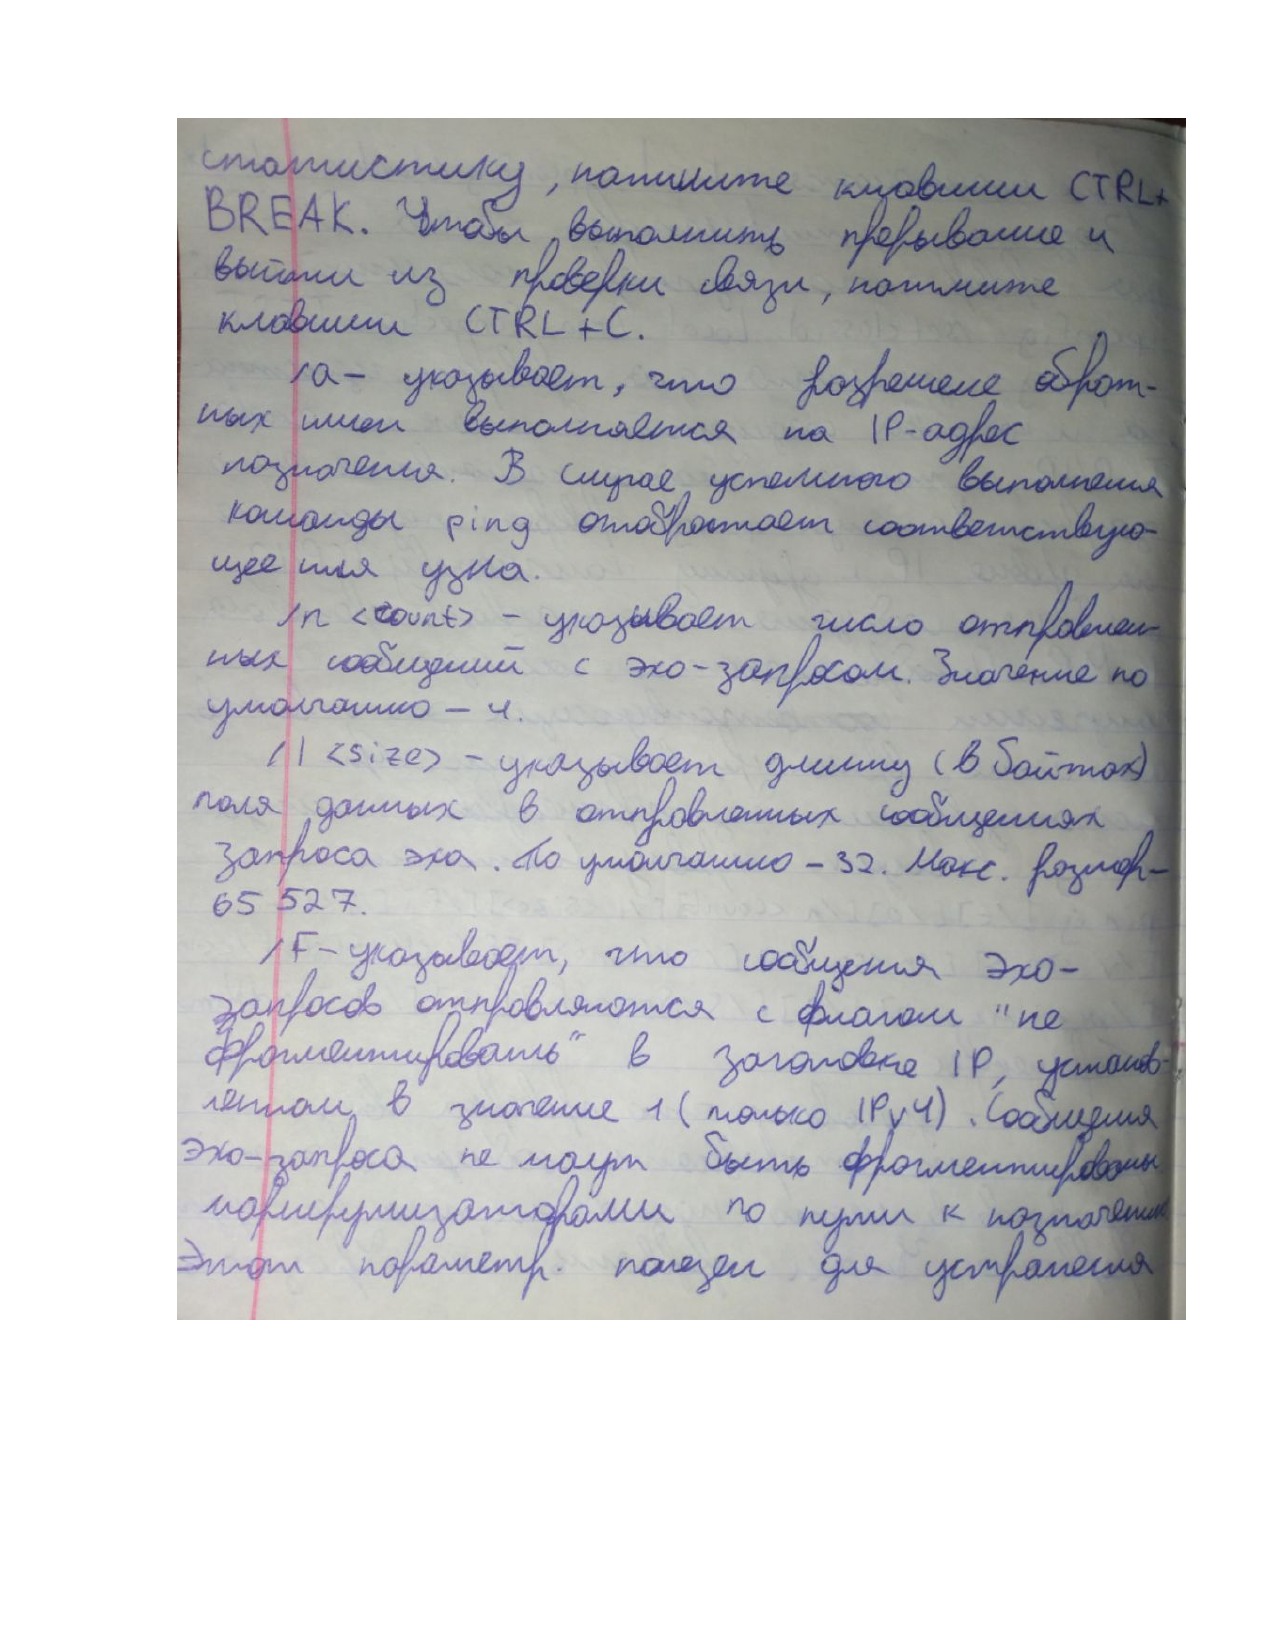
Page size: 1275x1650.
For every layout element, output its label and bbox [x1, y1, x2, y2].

picture [177, 118, 1186, 1320]
